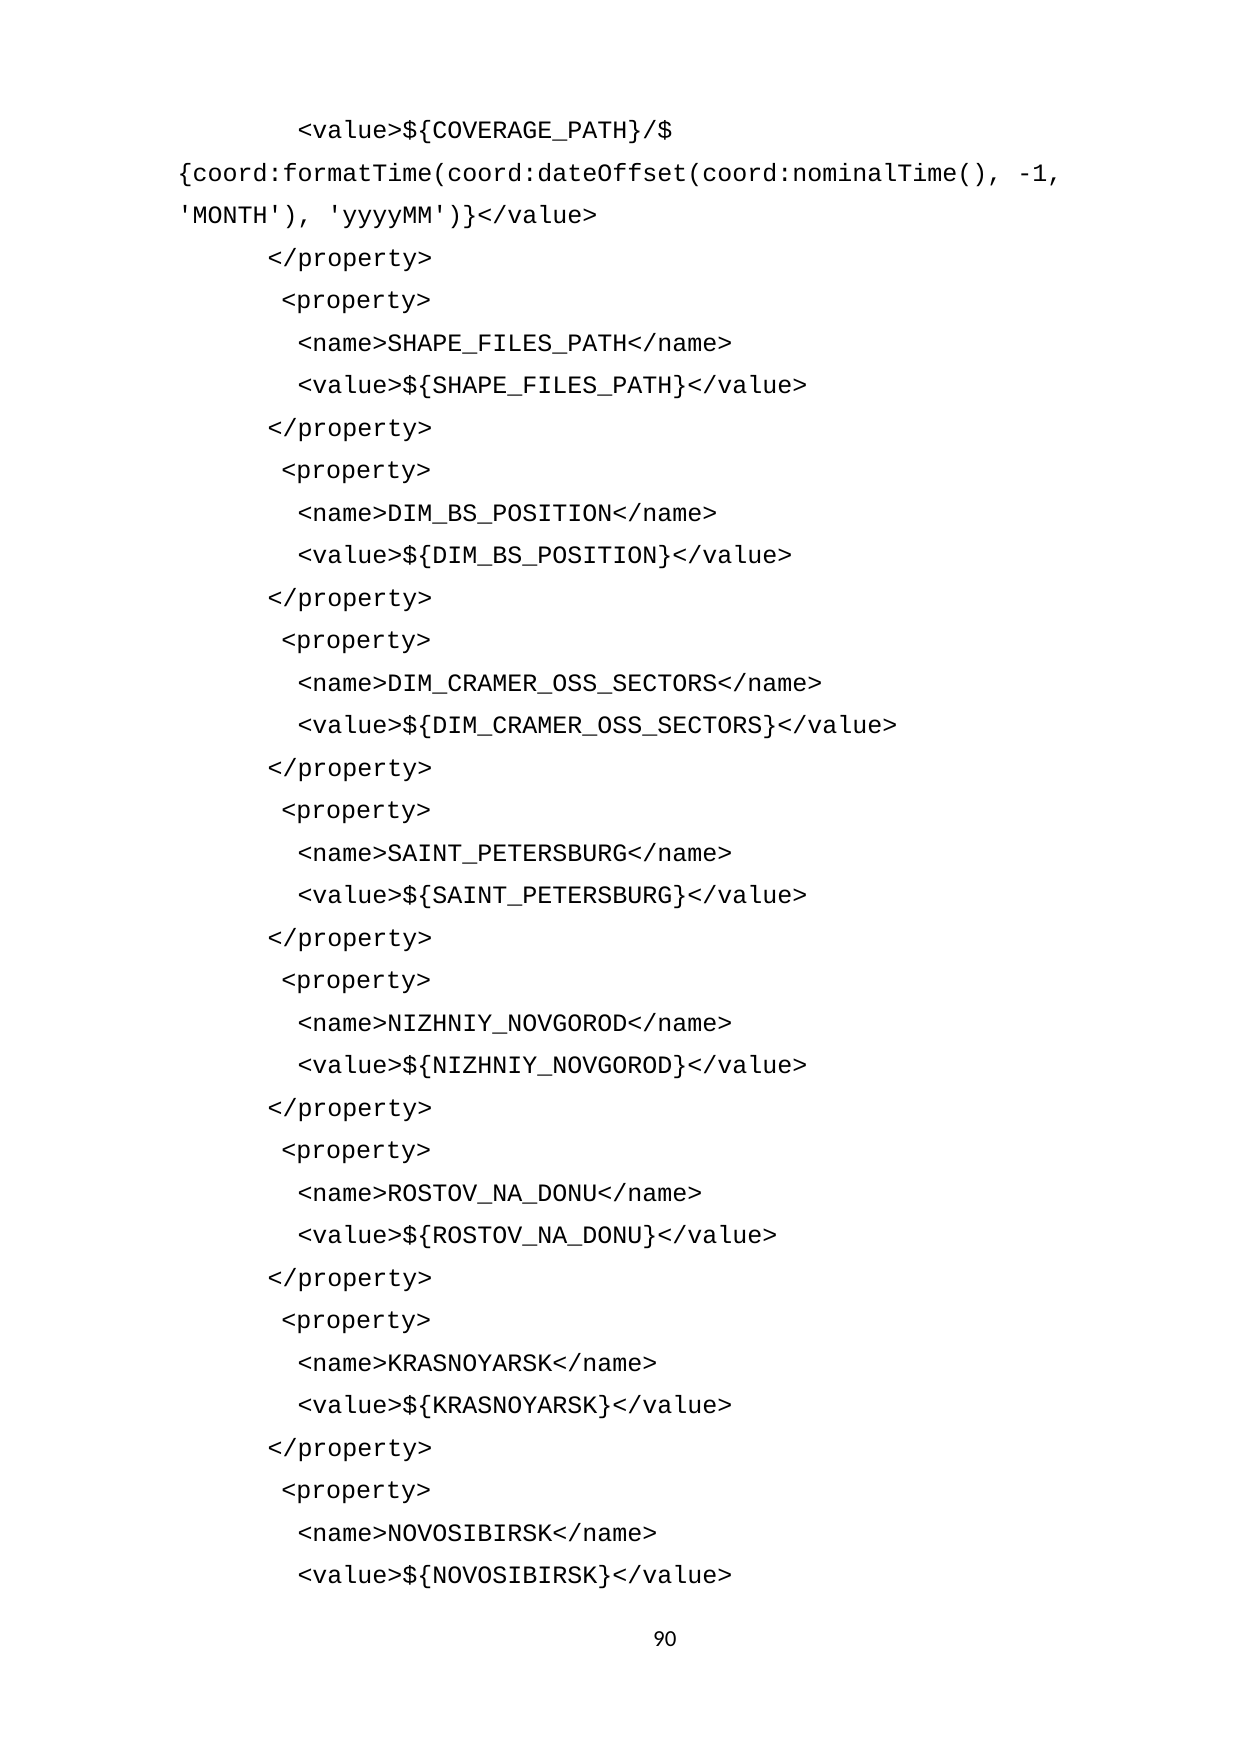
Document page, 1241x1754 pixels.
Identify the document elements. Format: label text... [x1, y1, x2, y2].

text <value>${NIZHNIY_NOVGOROD}</value> [177, 1053, 1152, 1081]
text </property> [177, 416, 1152, 444]
text <value>${NOVOSIBIRSK}</value> [177, 1563, 1152, 1591]
text <value>${SAINT_PETERSBURG}</value> [177, 883, 1152, 911]
text <property> [177, 798, 1152, 826]
text <name>NIZHNIY_NOVGOROD</name> [177, 1011, 1152, 1039]
text <name>SAINT_PETERSBURG</name> [177, 841, 1152, 869]
text </property> [177, 926, 1152, 954]
text <property> [177, 628, 1152, 656]
text <value>${COVERAGE_PATH}/${coord:formatTime(coord:dateOffset(coord:nominalTime(), -1, 'MONTH'), 'yyyyMM')}</value> [177, 118, 1152, 231]
text <property> [177, 968, 1152, 996]
text </property> [177, 246, 1152, 274]
text </property> [177, 756, 1152, 784]
text <value>${DIM_BS_POSITION}</value> [177, 543, 1152, 571]
text <property> [177, 288, 1152, 316]
text <property> [177, 1308, 1152, 1336]
text <property> [177, 1138, 1152, 1166]
text <value>${KRASNOYARSK}</value> [177, 1393, 1152, 1421]
text <name>ROSTOV_NA_DONU</name> [177, 1181, 1152, 1209]
text </property> [177, 1096, 1152, 1124]
text <name>DIM_CRAMER_OSS_SECTORS</name> [177, 671, 1152, 699]
text </property> [177, 1436, 1152, 1464]
text <name>DIM_BS_POSITION</name> [177, 501, 1152, 529]
text <value>${SHAPE_FILES_PATH}</value> [177, 373, 1152, 401]
text <name>KRASNOYARSK</name> [177, 1351, 1152, 1379]
text <property> [177, 1478, 1152, 1506]
text <value>${DIM_CRAMER_OSS_SECTORS}</value> [177, 713, 1152, 741]
text <name>NOVOSIBIRSK</name> [177, 1521, 1152, 1549]
text </property> [177, 586, 1152, 614]
text </property> [177, 1266, 1152, 1294]
text <name>SHAPE_FILES_PATH</name> [177, 331, 1152, 359]
text <value>${ROSTOV_NA_DONU}</value> [177, 1223, 1152, 1251]
text <property> [177, 458, 1152, 486]
